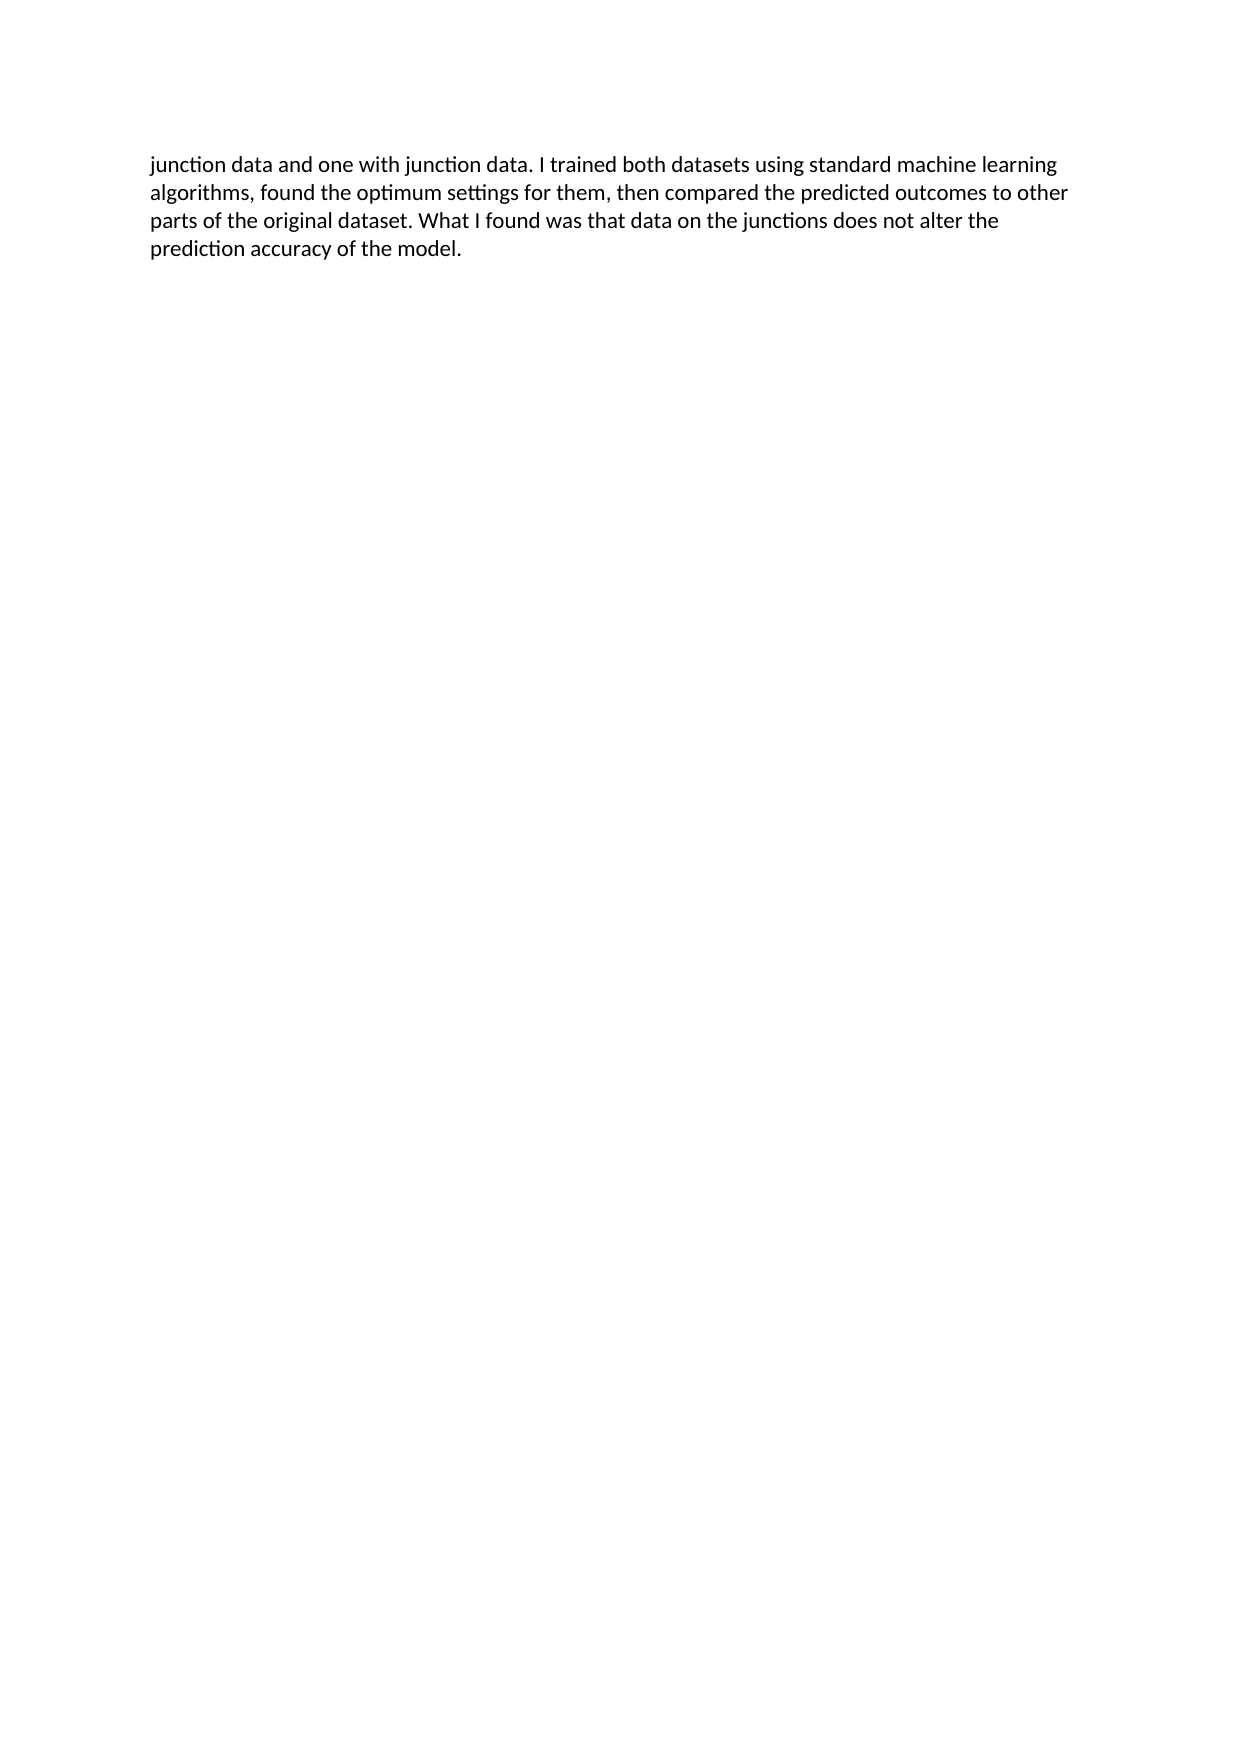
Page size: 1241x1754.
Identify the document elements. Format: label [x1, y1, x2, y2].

text [150, 150, 1090, 262]
